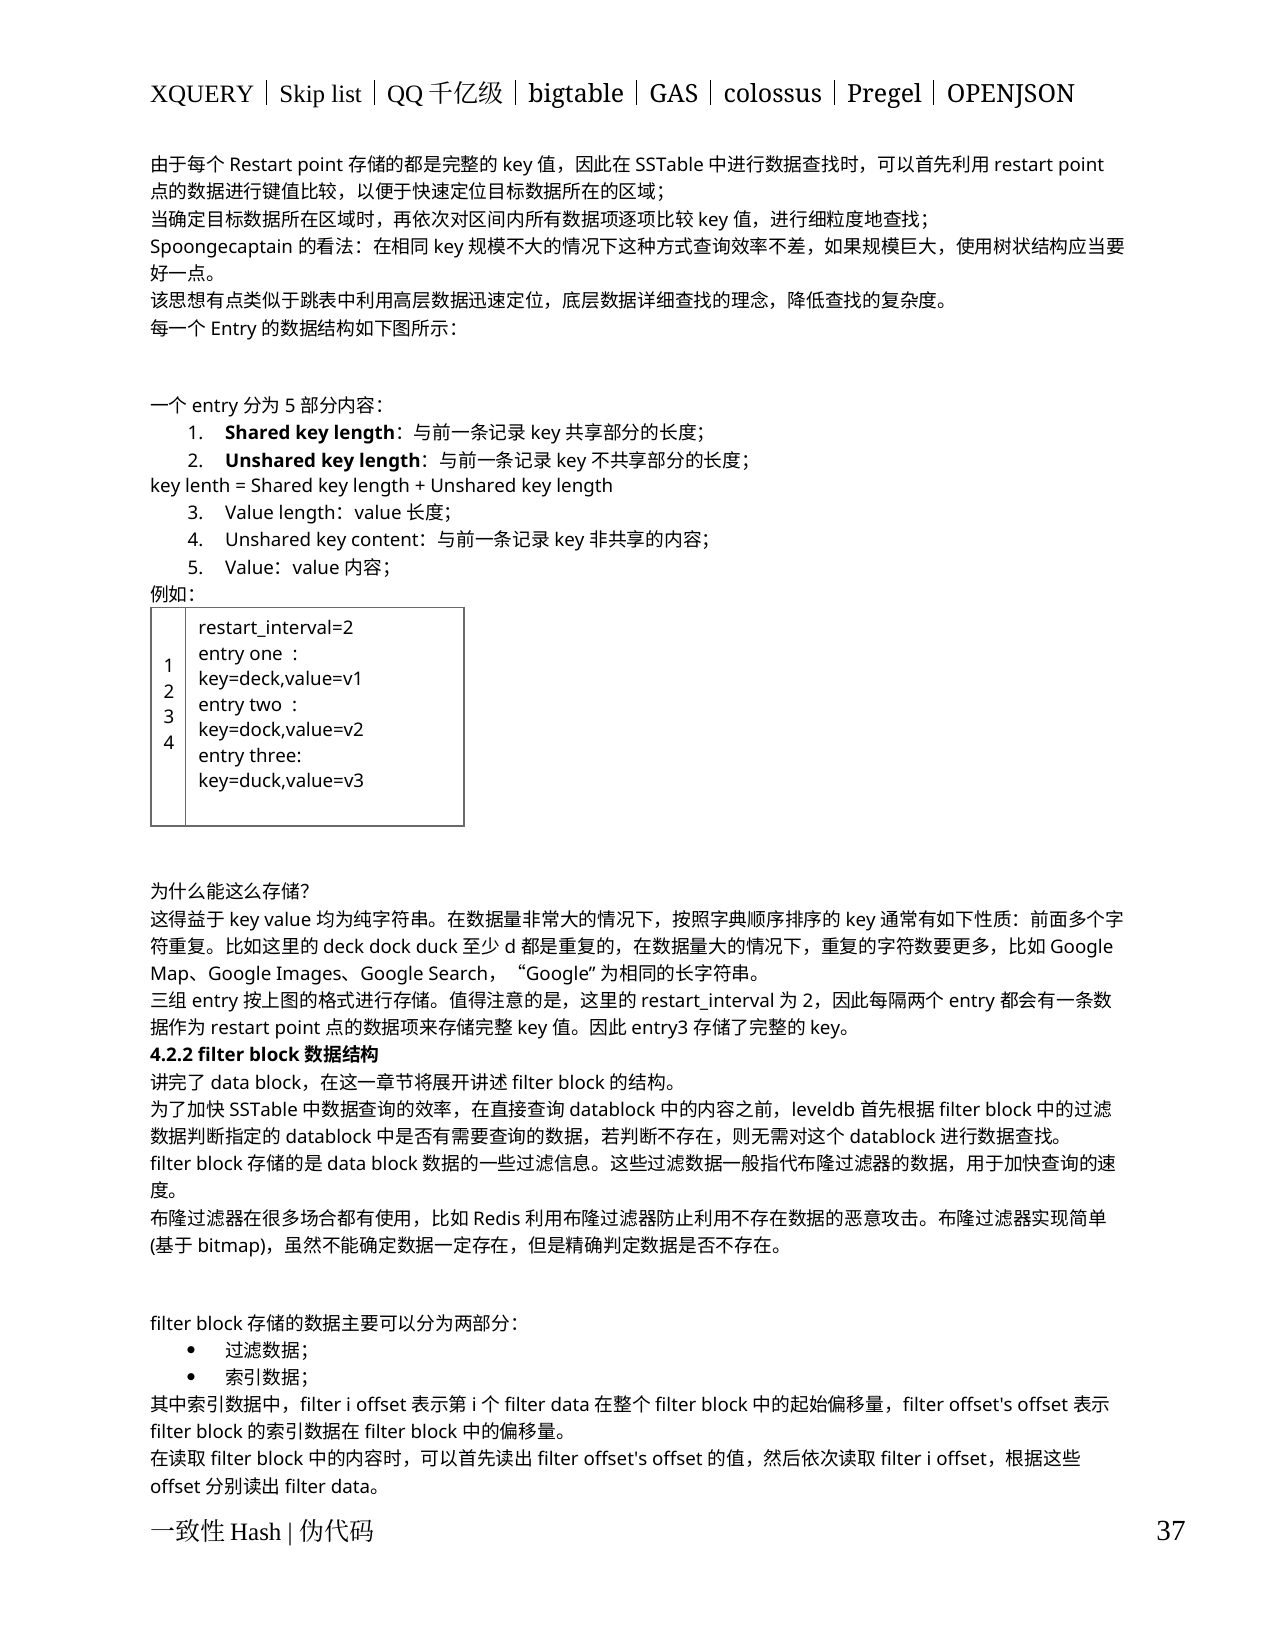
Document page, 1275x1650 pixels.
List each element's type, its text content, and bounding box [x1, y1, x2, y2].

text 由于每个 Restart point 存储的都是完整的 key 值，因此在 SSTable 中进行数据查找时，可以首先利用 restart point 点的数据进行键值比较，以便于快速定位目标数据所在的区域； [150, 150, 1125, 204]
text 三组 entry 按上图的格式进行存储。值得注意的是，这里的 restart_interval 为 2，因此每隔两个 entry 都会有一条数据作为 restart point 点的数据项来存储完整 key 值。因此 entry3 存储了完整的 key。 [150, 986, 1125, 1040]
text 为什么能这么存储？ [150, 877, 1125, 904]
list 索引数据； [187, 1362, 1125, 1390]
text 布隆过滤器在很多场合都有使用，比如 Redis 利用布隆过滤器防止利用不存在数据的恶意攻击。布隆过滤器实现简单(基于 bitmap)，虽然不能确定数据一定存在，但是精确判定数据是否不存在。 [150, 1203, 1125, 1258]
text 其中索引数据中，filter i offset 表示第 i 个 filter data 在整个 filter block 中的起始偏移量，filter offset's offset 表示 filter block 的索引数据在 filter block 中的偏移量。 [150, 1390, 1125, 1444]
list Value：value 内容； [187, 552, 1125, 579]
text 每一个 Entry 的数据结构如下图所示： [150, 313, 1125, 340]
list 过滤数据； [187, 1335, 1125, 1362]
list Value length：value 长度； [187, 498, 1125, 525]
text 例如： [150, 579, 1125, 607]
text filter block 存储的数据主要可以分为两部分： [150, 1308, 1125, 1335]
text filter block 存储的是 data block 数据的一些过滤信息。这些过滤数据一般指代布隆过滤器的数据，用于加快查询的速度。 [150, 1149, 1125, 1203]
text 一个 entry 分为 5 部分内容： [150, 391, 1125, 418]
text Spoongecaptain 的看法：在相同 key 规模不大的情况下这种方式查询效率不差，如果规模巨大，使用树状结构应当要好一点。 [150, 232, 1125, 286]
list Unshared key length：与前一条记录 key 不共享部分的长度； [187, 445, 1125, 472]
table_header restart_interval=2 entry one : key=deck,value=v1 entry two : key=dock,value=v2 entry three: key=duck,value=v3 [186, 608, 463, 825]
list Shared key length：与前一条记录 key 共享部分的长度； [187, 418, 1125, 445]
text 讲完了 data block，在这一章节将展开讲述 filter block 的结构。 [150, 1067, 1125, 1094]
text 这得益于 key value 均为纯字符串。在数据量非常大的情况下，按照字典顺序排序的 key 通常有如下性质：前面多个字符重复。比如这里的 deck dock duck 至少 d 都是重复的，在数据量大的情况下，重复的字符数要更多，比如 Google Map、Google Images、Google Search，“Google” 为相同的长字符串。 [150, 904, 1125, 986]
text 该思想有点类似于跳表中利用高层数据迅速定位，底层数据详细查找的理念，降低查找的复杂度。 [150, 286, 1125, 313]
text 在读取 filter block 中的内容时，可以首先读出 filter offset's offset 的值，然后依次读取 filter i offset，根据这些 offset 分别读出 filter data。 [150, 1444, 1125, 1498]
text key lenth = Shared key length + Unshared key length [150, 472, 1125, 498]
table_header 1 2 3 4 [152, 608, 185, 825]
text 4.2.2 filter block 数据结构 [150, 1040, 1125, 1067]
list Unshared key content：与前一条记录 key 非共享的内容； [187, 525, 1125, 552]
text 当确定目标数据所在区域时，再依次对区间内所有数据项逐项比较 key 值，进行细粒度地查找； [150, 204, 1125, 232]
text 为了加快 SSTable 中数据查询的效率，在直接查询 datablock 中的内容之前，leveldb 首先根据 filter block 中的过滤数据判断指定的 datablock 中是否有需要查询的数据，若判断不存在，则无需对这个 datablock 进行数据查找。 [150, 1094, 1125, 1149]
